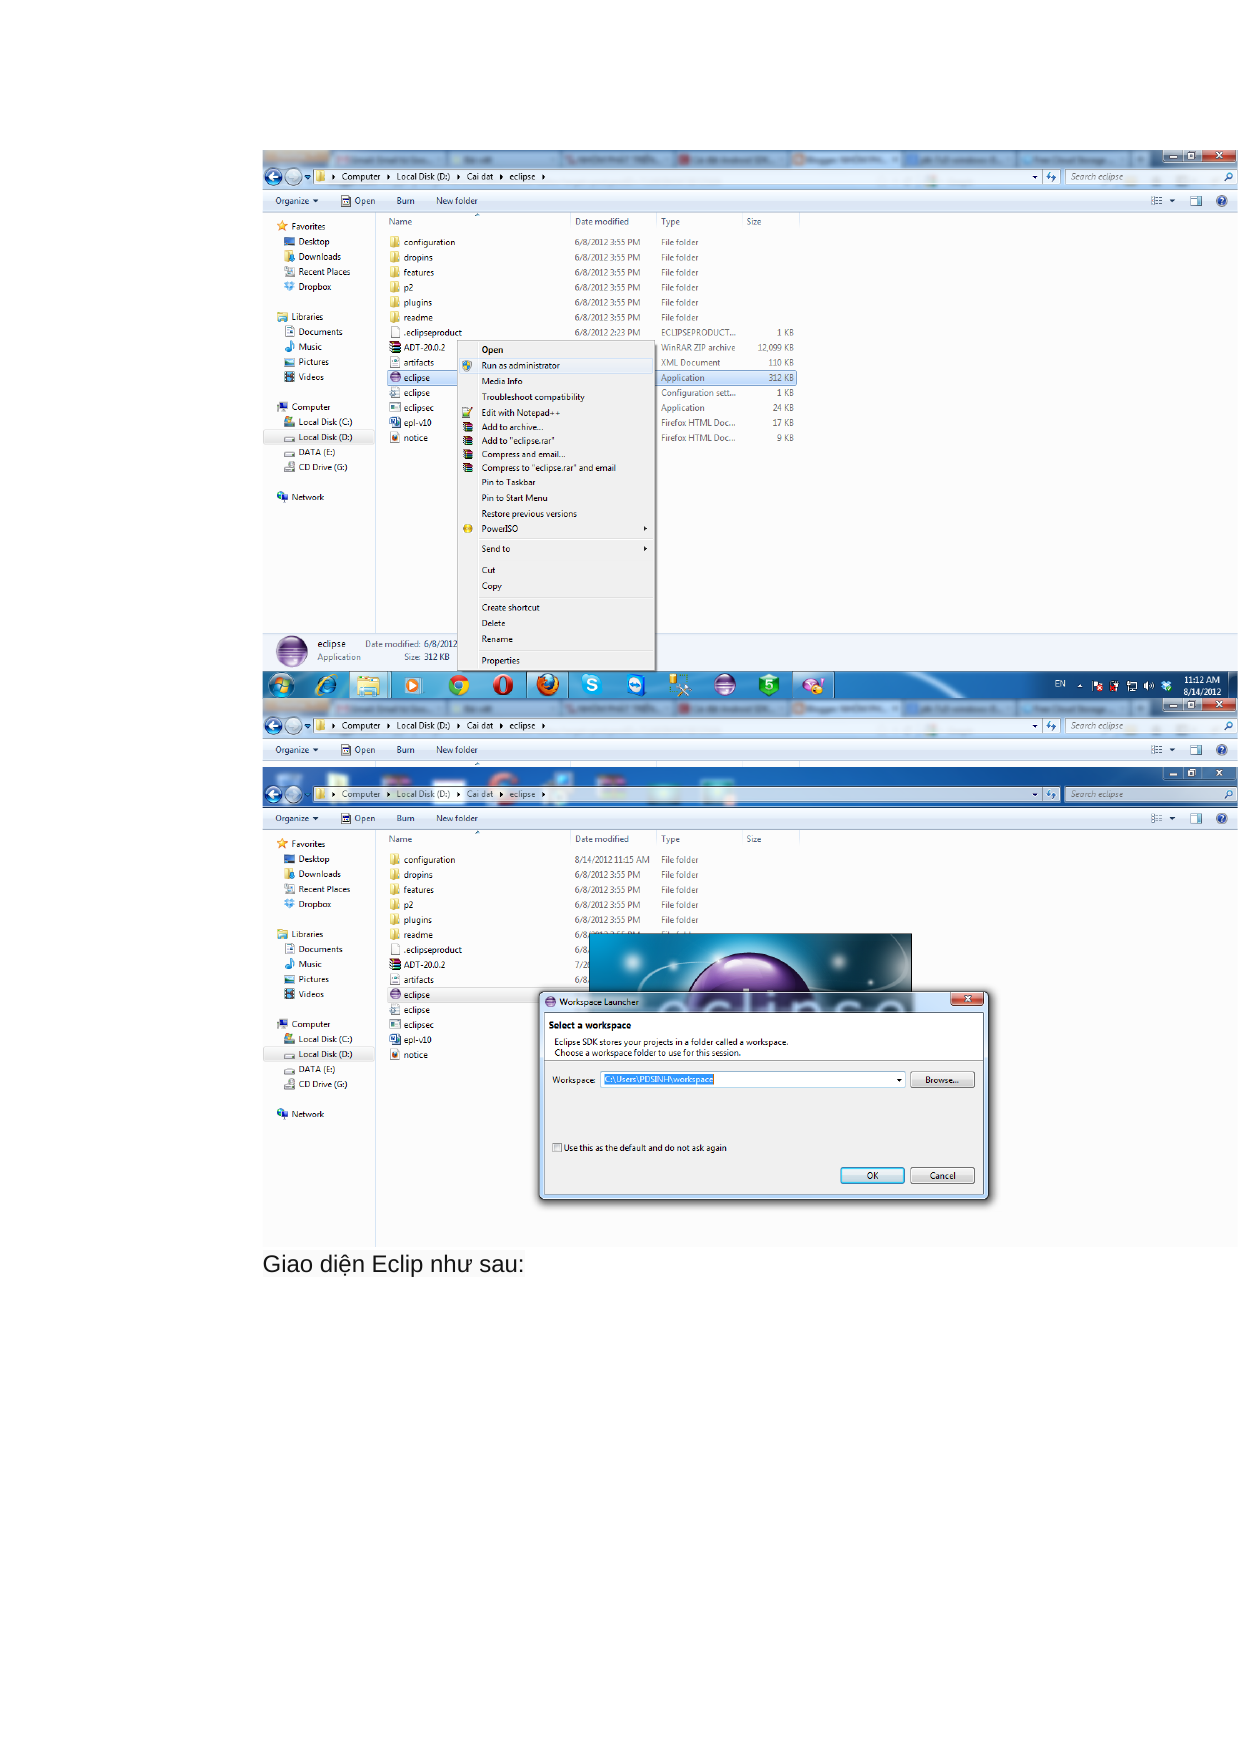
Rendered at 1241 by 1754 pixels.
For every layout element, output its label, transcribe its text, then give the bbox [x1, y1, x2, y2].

picture [262, 150, 1238, 1247]
list Giao diện Eclip như sau: [262, 1247, 1090, 1277]
